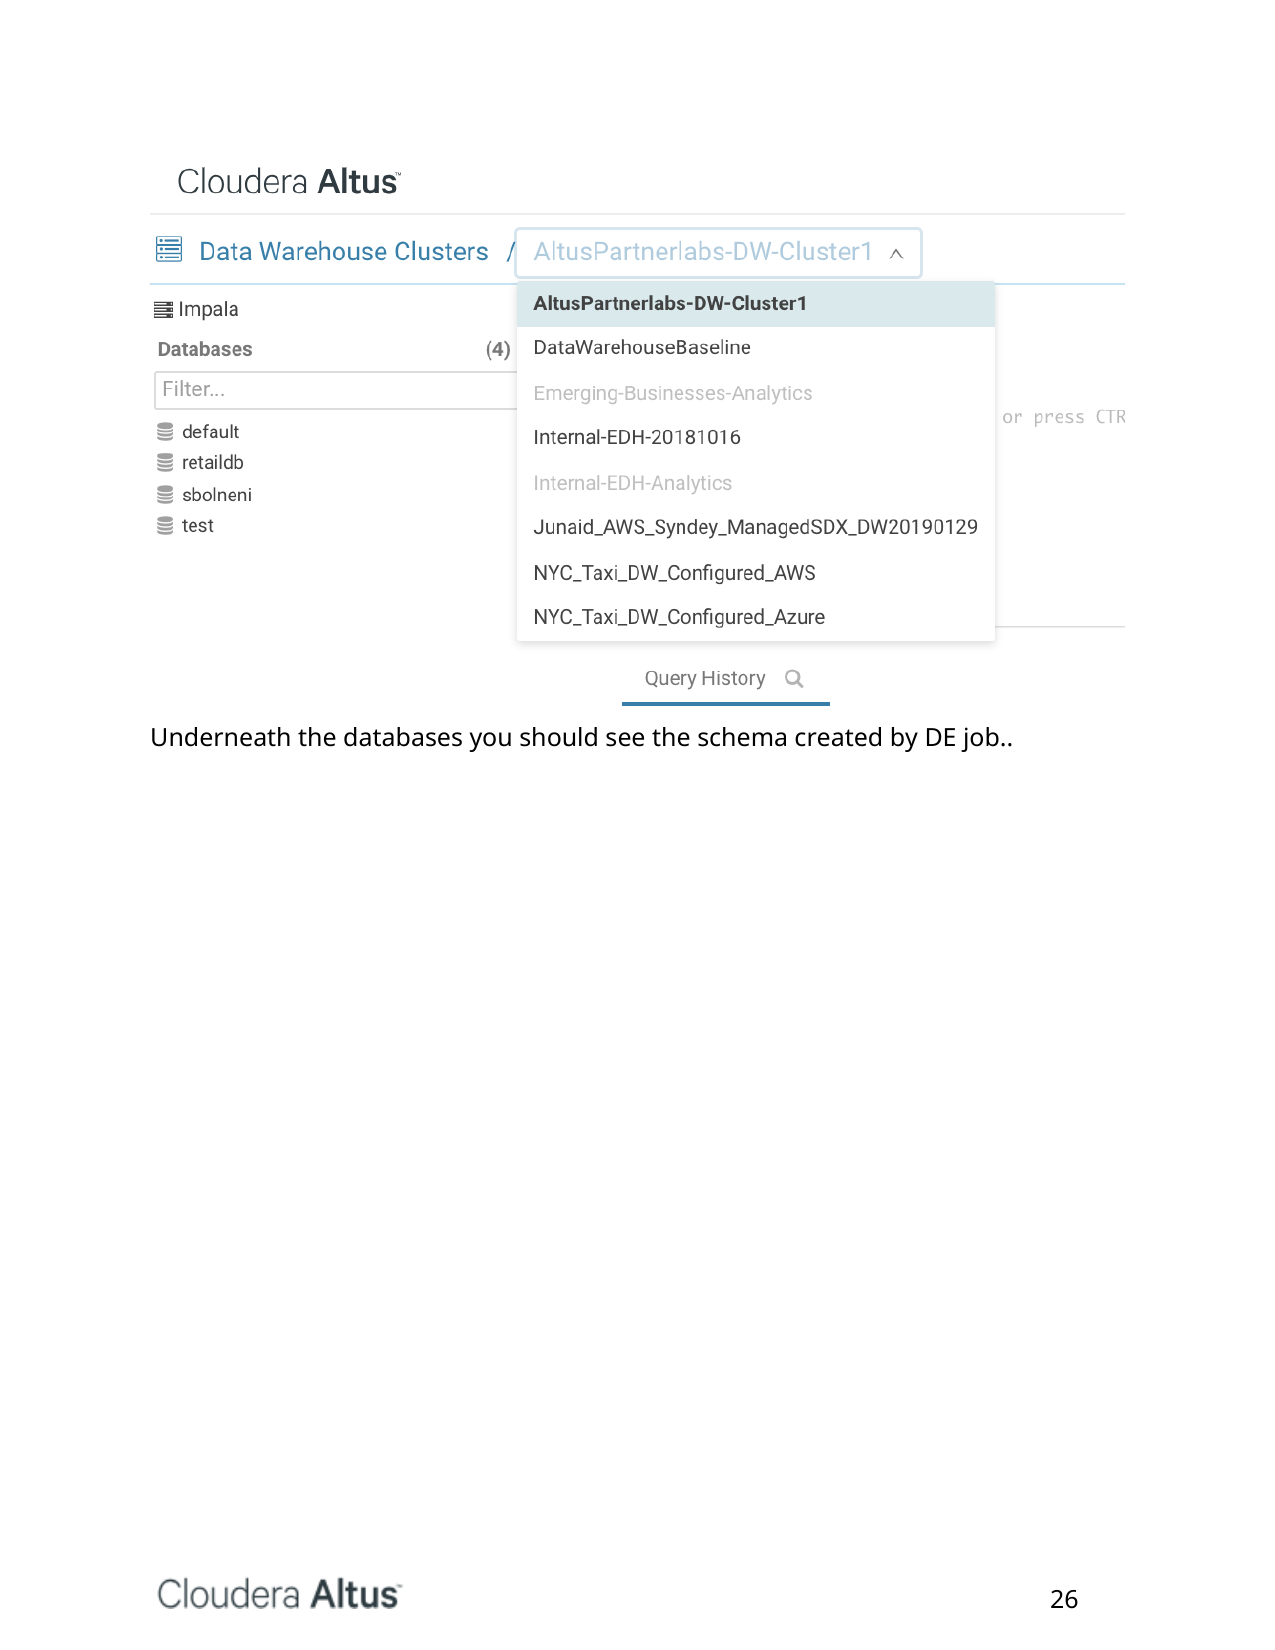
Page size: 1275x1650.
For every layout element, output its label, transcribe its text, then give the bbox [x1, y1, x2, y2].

text Underneath the databases you should see the schema created by DE job.. [150, 720, 1125, 754]
picture [150, 1572, 413, 1609]
picture [150, 150, 1125, 715]
